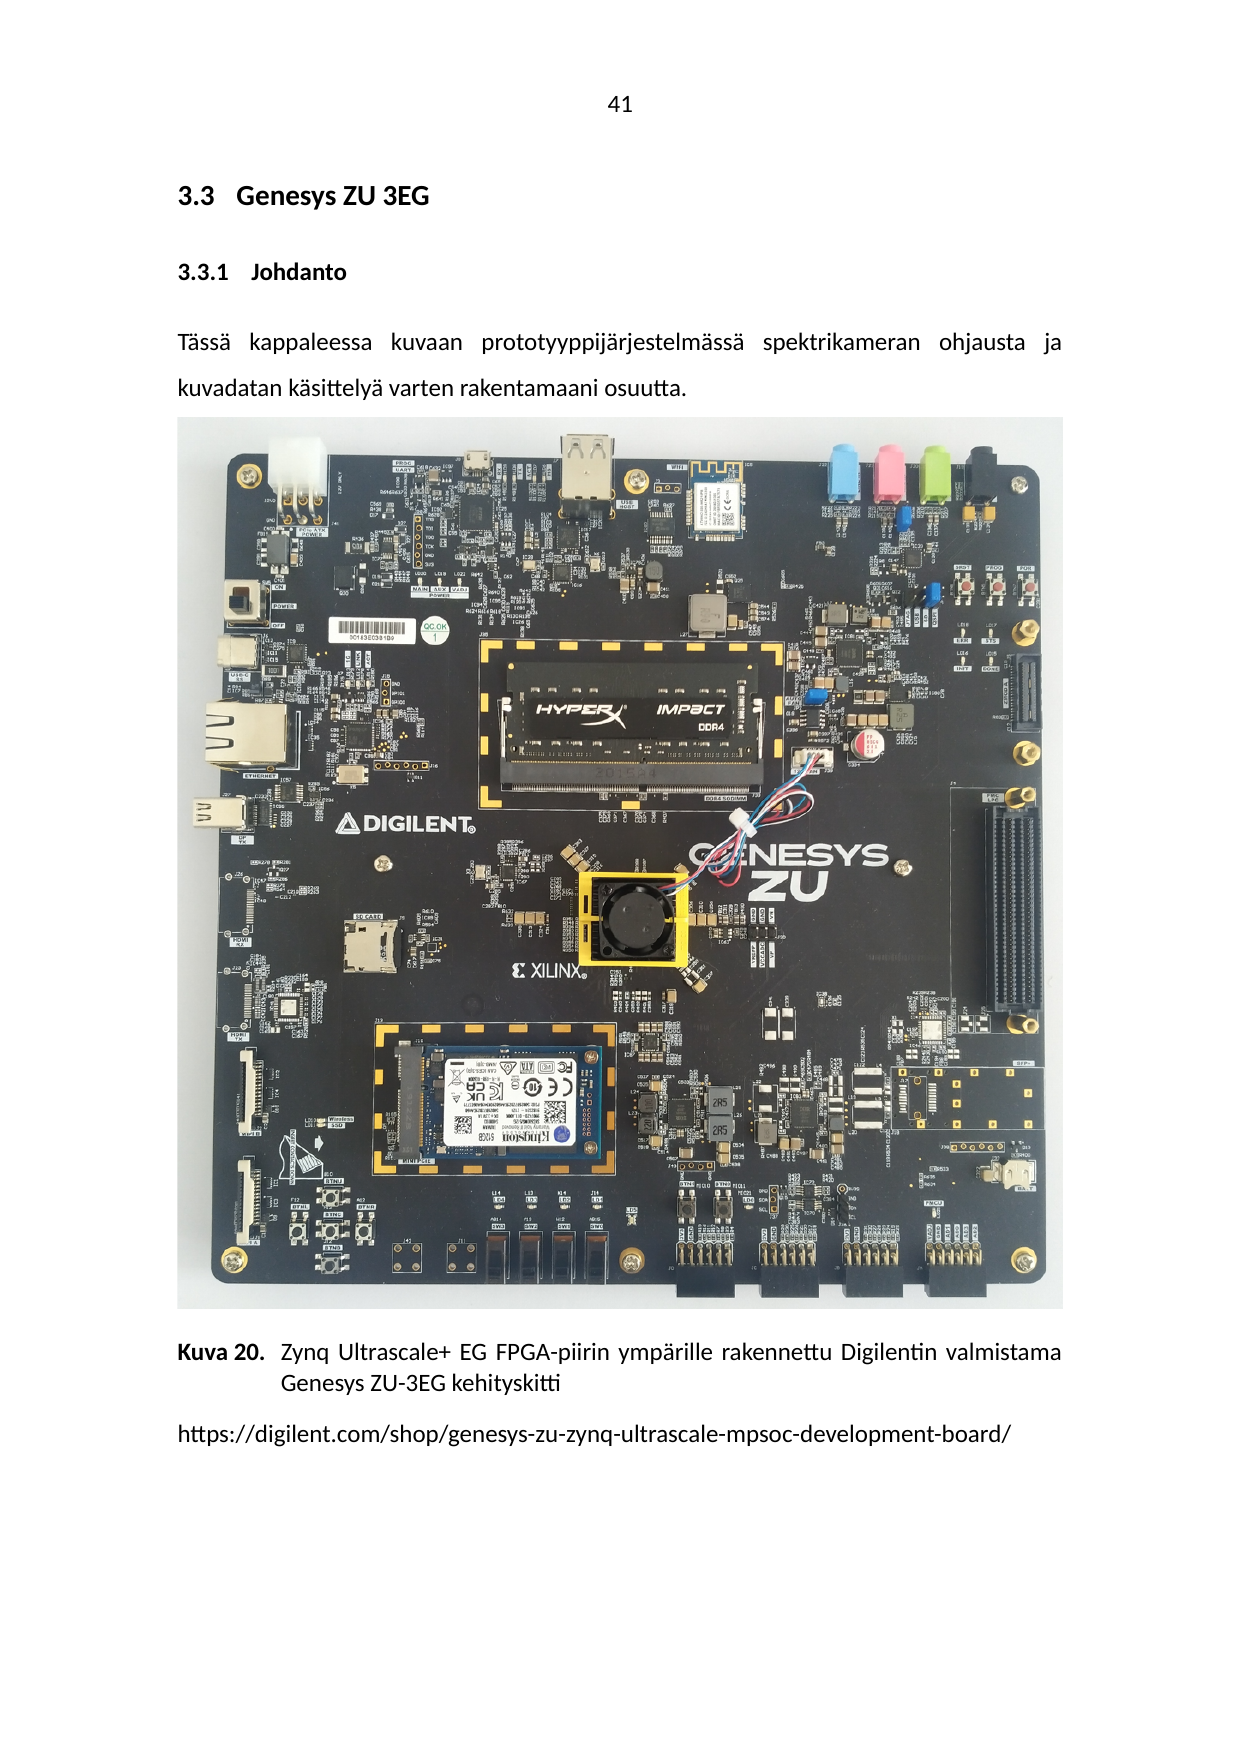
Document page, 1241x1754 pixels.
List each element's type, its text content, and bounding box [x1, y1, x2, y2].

picture [177, 417, 1063, 1309]
subtitle Johdanto [177, 256, 1063, 286]
text Tässä kappaleessa kuvaan prototyyppijärjestelmässä spektrikameran ohjausta ja kuvadatan käsittelyä varten rakentamaani osuutta. [177, 326, 1063, 403]
subtitle Genesys ZU 3EG [177, 177, 1063, 213]
text Kuva 20. Zynq Ultrascale+ EG FPGA-piirin ympärille rakennettu Digilentin valmistama Genesys ZU-3EG kehityskitti [177, 1336, 1063, 1397]
text https://digilent.com/shop/genesys-zu-zynq-ultrascale-mpsoc-development-board/ [177, 1418, 1063, 1449]
